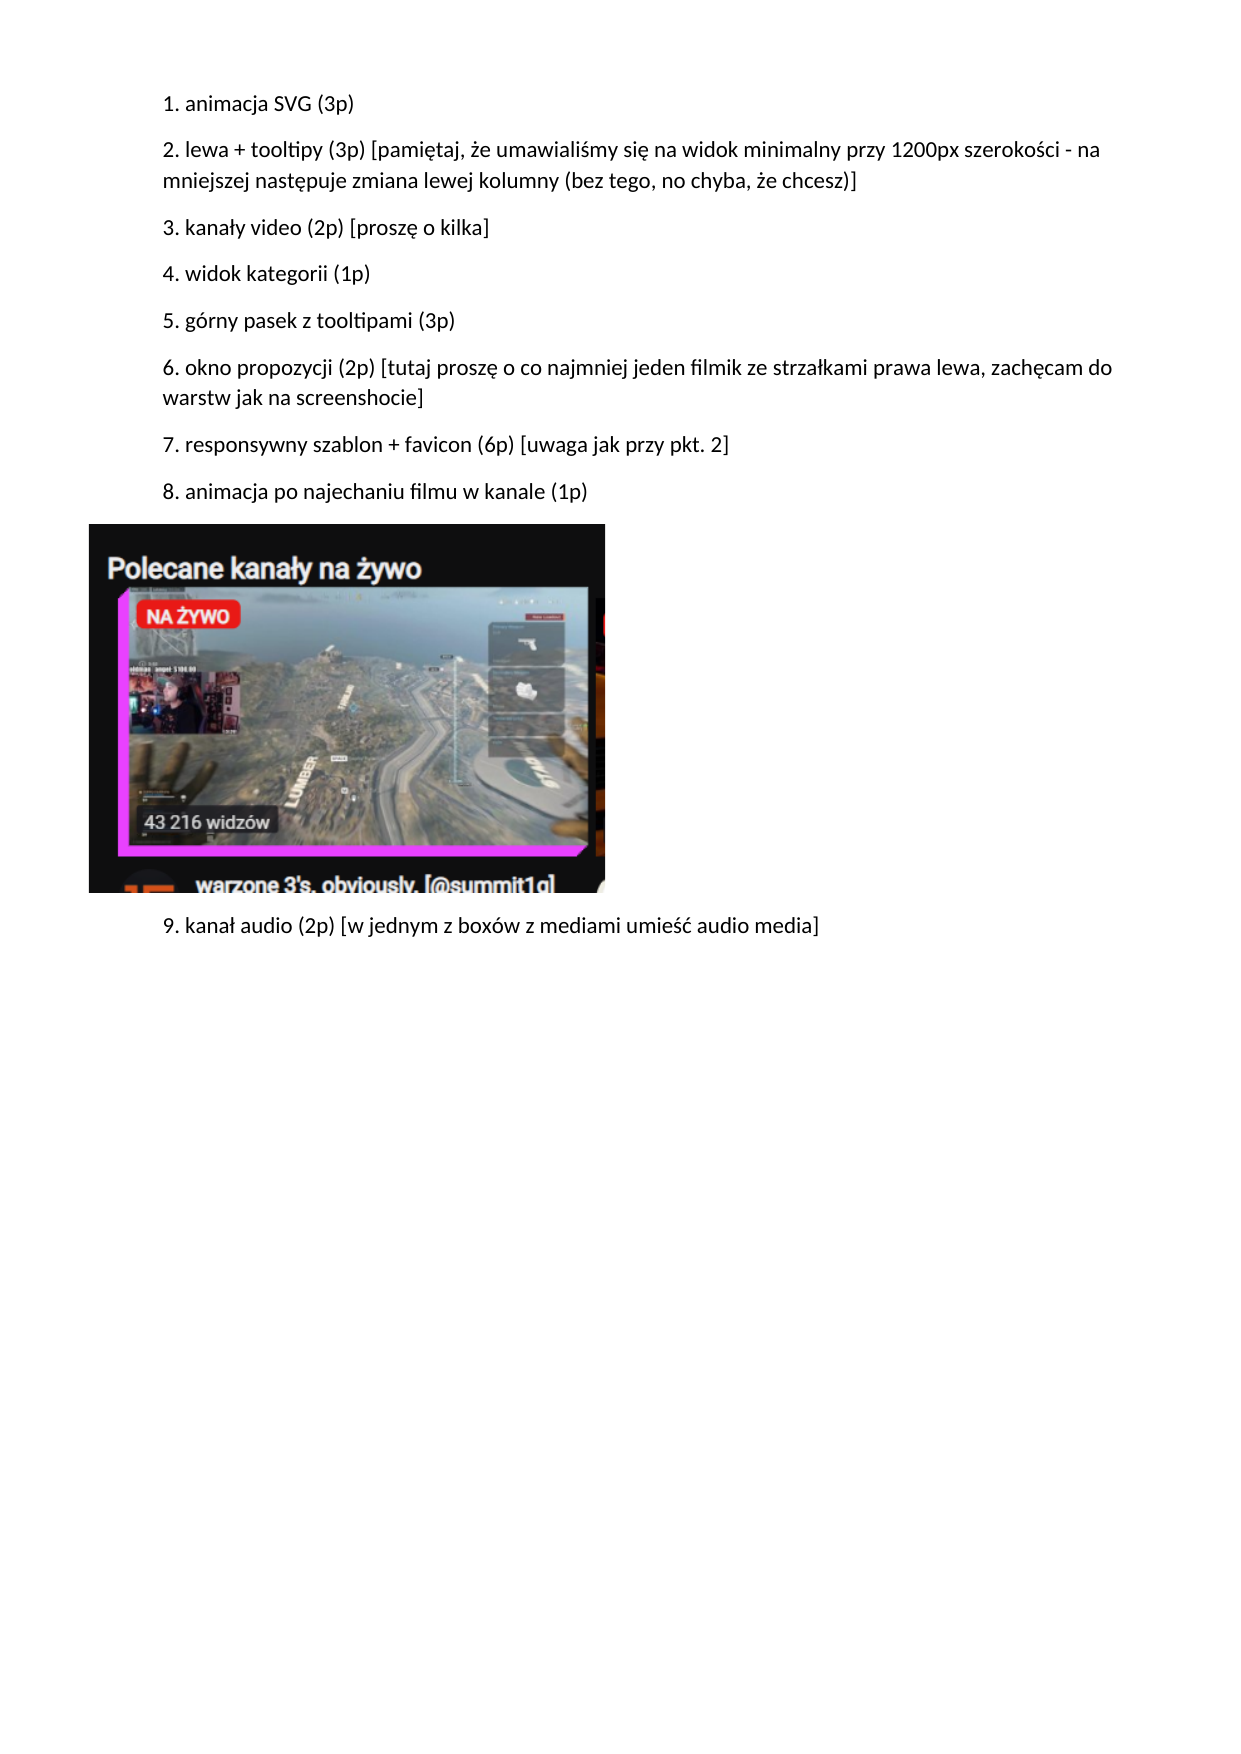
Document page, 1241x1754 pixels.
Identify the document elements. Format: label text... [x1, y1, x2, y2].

text 7. responsywny szablon + favicon (6p) [uwaga jak przy pkt. 2] [89, 430, 1152, 458]
text 2. lewa + tooltipy (3p) [pamiętaj, że umawialiśmy się na widok minimalny przy 1200px szerokości - na mniejszej następuje zmiana lewej kolumny (bez tego, no chyba, że chcesz)] [162, 136, 1152, 194]
text 6. okno propozycji (2p) [tutaj proszę o co najmniej jeden filmik ze strzałkami prawa lewa, zachęcam do warstw jak na screenshocie] [162, 353, 1152, 411]
text 9. kanał audio (2p) [w jednym z boxów z mediami umieść audio media] [89, 912, 1152, 940]
text 4. widok kategorii (1p) [89, 259, 1152, 287]
text 1. animacja SVG (3p) [89, 89, 1152, 117]
text 8. animacja po najechaniu filmu w kanale (1p) [89, 477, 1152, 505]
text 5. górny pasek z tooltipami (3p) [89, 306, 1152, 334]
picture [88, 524, 606, 893]
text 3. kanały video (2p) [proszę o kilka] [89, 213, 1152, 241]
